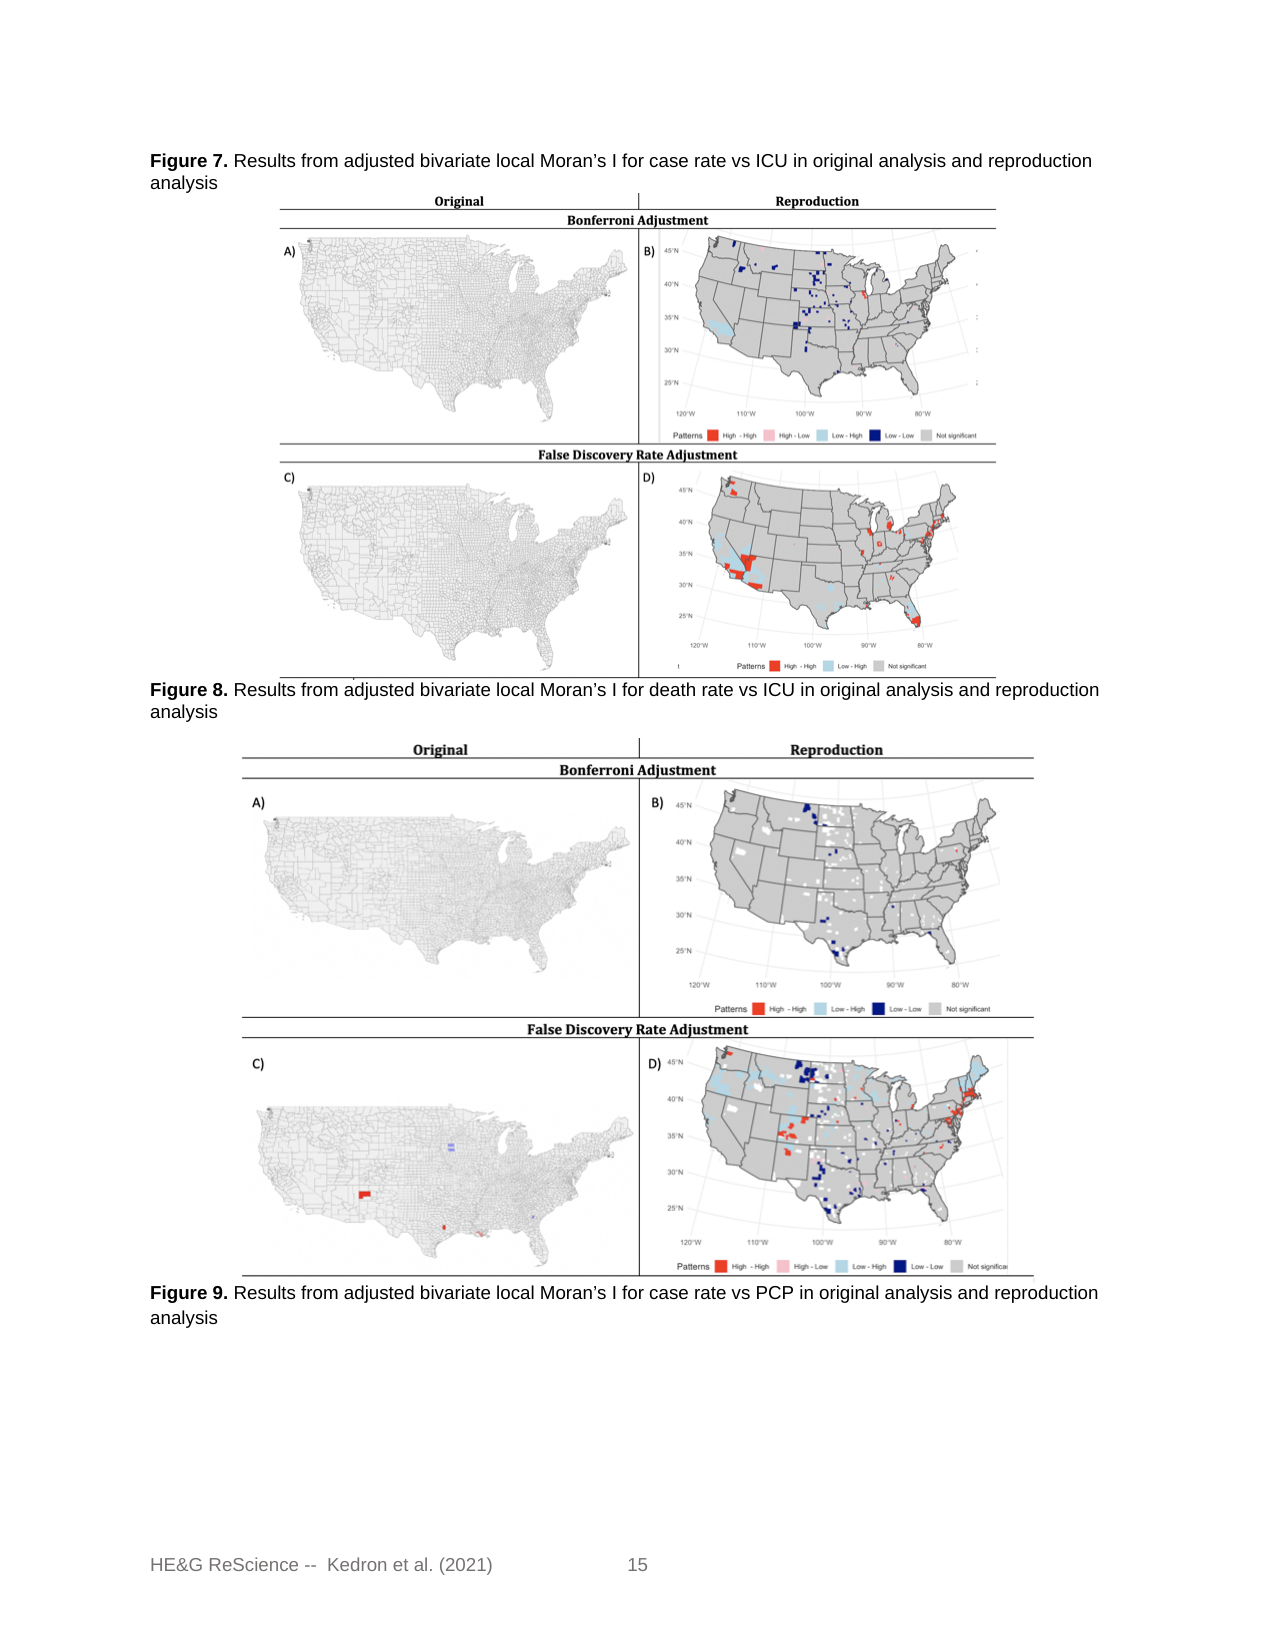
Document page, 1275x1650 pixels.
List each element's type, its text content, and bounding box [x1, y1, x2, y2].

picture [277, 193, 998, 680]
picture [240, 738, 1035, 1283]
text Figure 9. Results from adjusted bivariate local Moran’s I for case rate vs PCP in original analysis and reproduction analysis [150, 1282, 1125, 1328]
text Figure 7. Results from adjusted bivariate local Moran’s I for case rate vs ICU in original analysis and reproduction analysis [150, 150, 1125, 193]
text Figure 8. Results from adjusted bivariate local Moran’s I for death rate vs ICU in original analysis and reproduction analysis [150, 679, 1125, 722]
